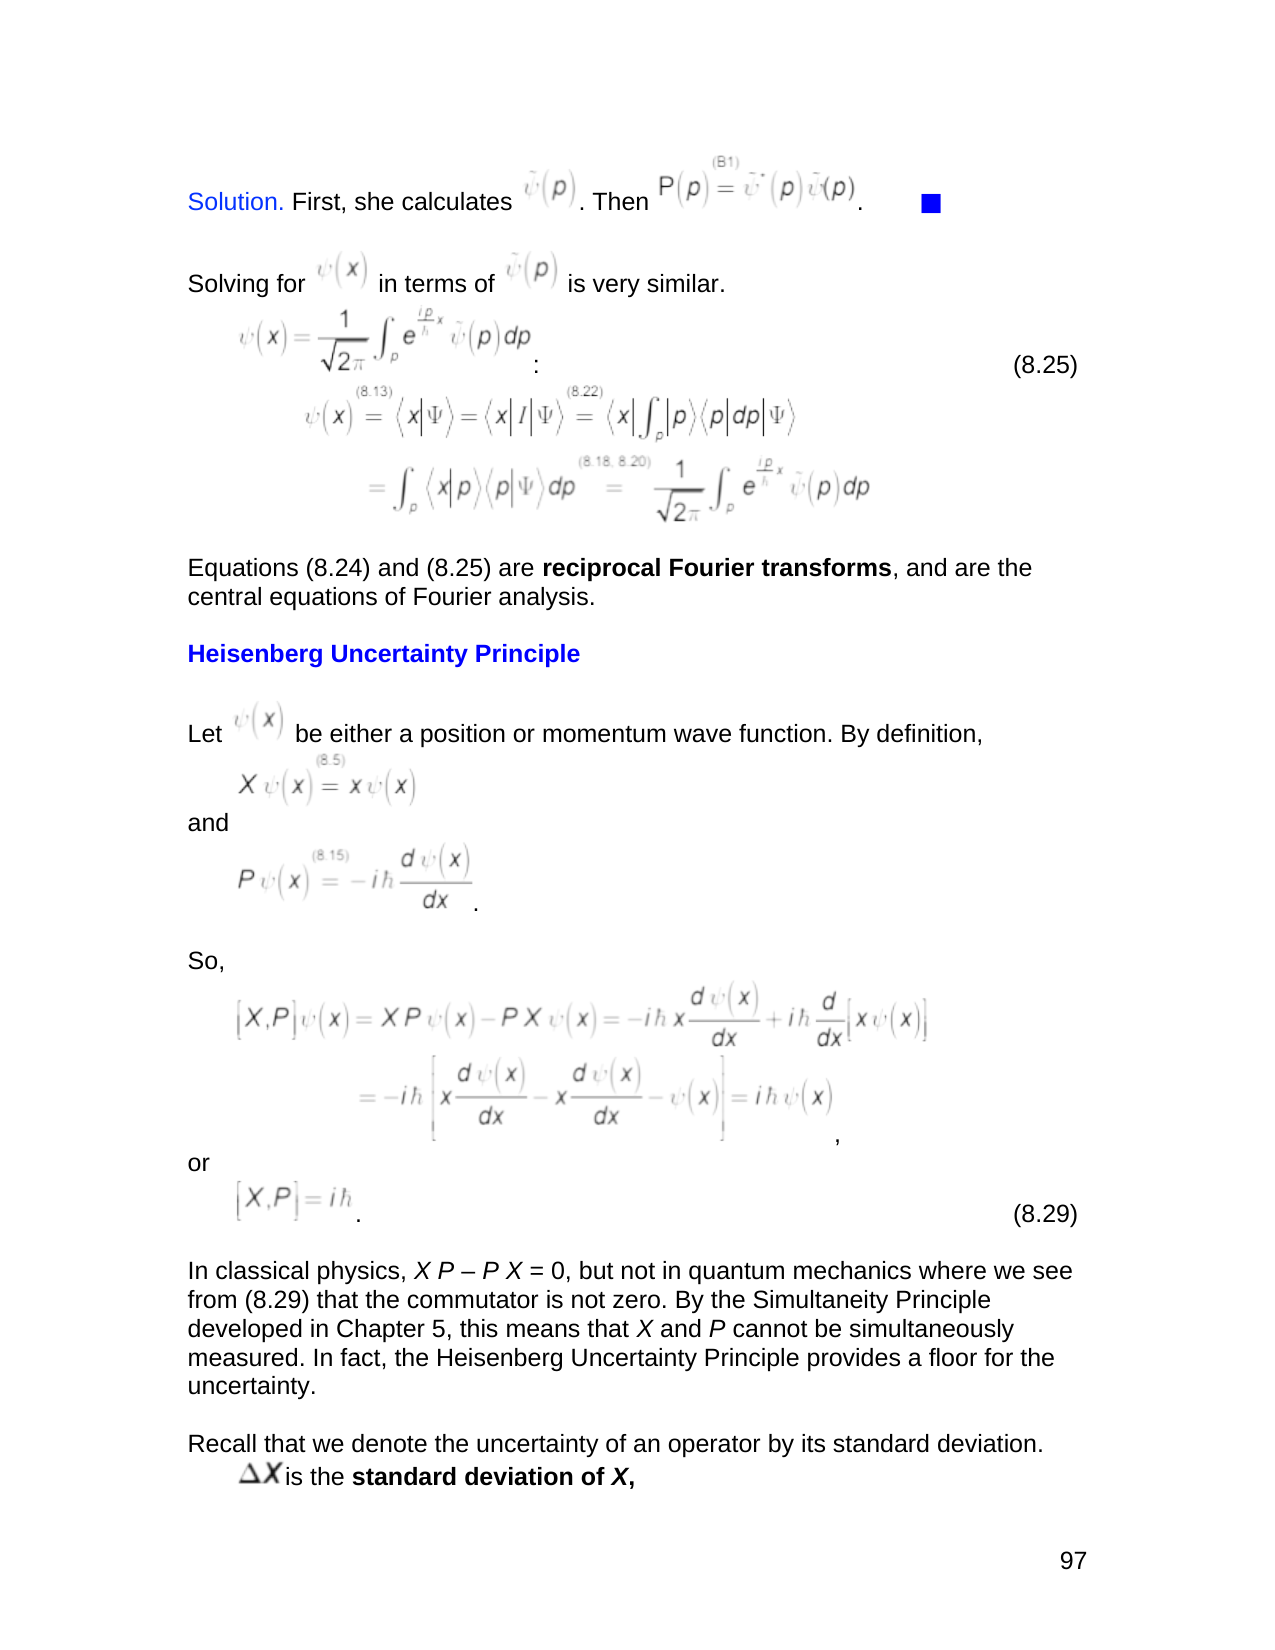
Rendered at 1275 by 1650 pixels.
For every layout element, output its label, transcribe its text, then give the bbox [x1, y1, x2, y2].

text and [187, 808, 1087, 837]
text Recall that we denote the uncertainty of an operator by its standard deviation. [187, 1429, 1087, 1458]
text Solving for in terms of is very similar. [187, 246, 1087, 297]
text In classical physics, X P – P X = 0, but not in quantum mechanics where we see from (8.29) that the commutator is not zero. By the Simultaneity Principle developed in Chapter 5, this means that X and P cannot be simultaneously measured. In fact, the Heisenberg Uncertainty Principle provides a floor for the uncertainty. [187, 1256, 1087, 1400]
text So, [187, 946, 1087, 975]
text Let be either a position or momentum wave function. By definition, [187, 697, 1087, 748]
text . (8.29) [187, 1177, 1087, 1228]
text Heisenberg Uncertainty Principle [187, 639, 1087, 668]
text Solution. First, she calculates . Then . ■ [187, 150, 1087, 218]
text . [187, 837, 1087, 917]
text or [187, 1148, 1087, 1177]
text : (8.25) [187, 297, 1087, 379]
text Equations (8.24) and (8.25) are reciprocal Fourier transforms, and are the central equations of Fourier analysis. [187, 553, 1087, 611]
text is the standard deviation of X, [187, 1458, 1087, 1491]
text , [187, 1050, 1087, 1148]
